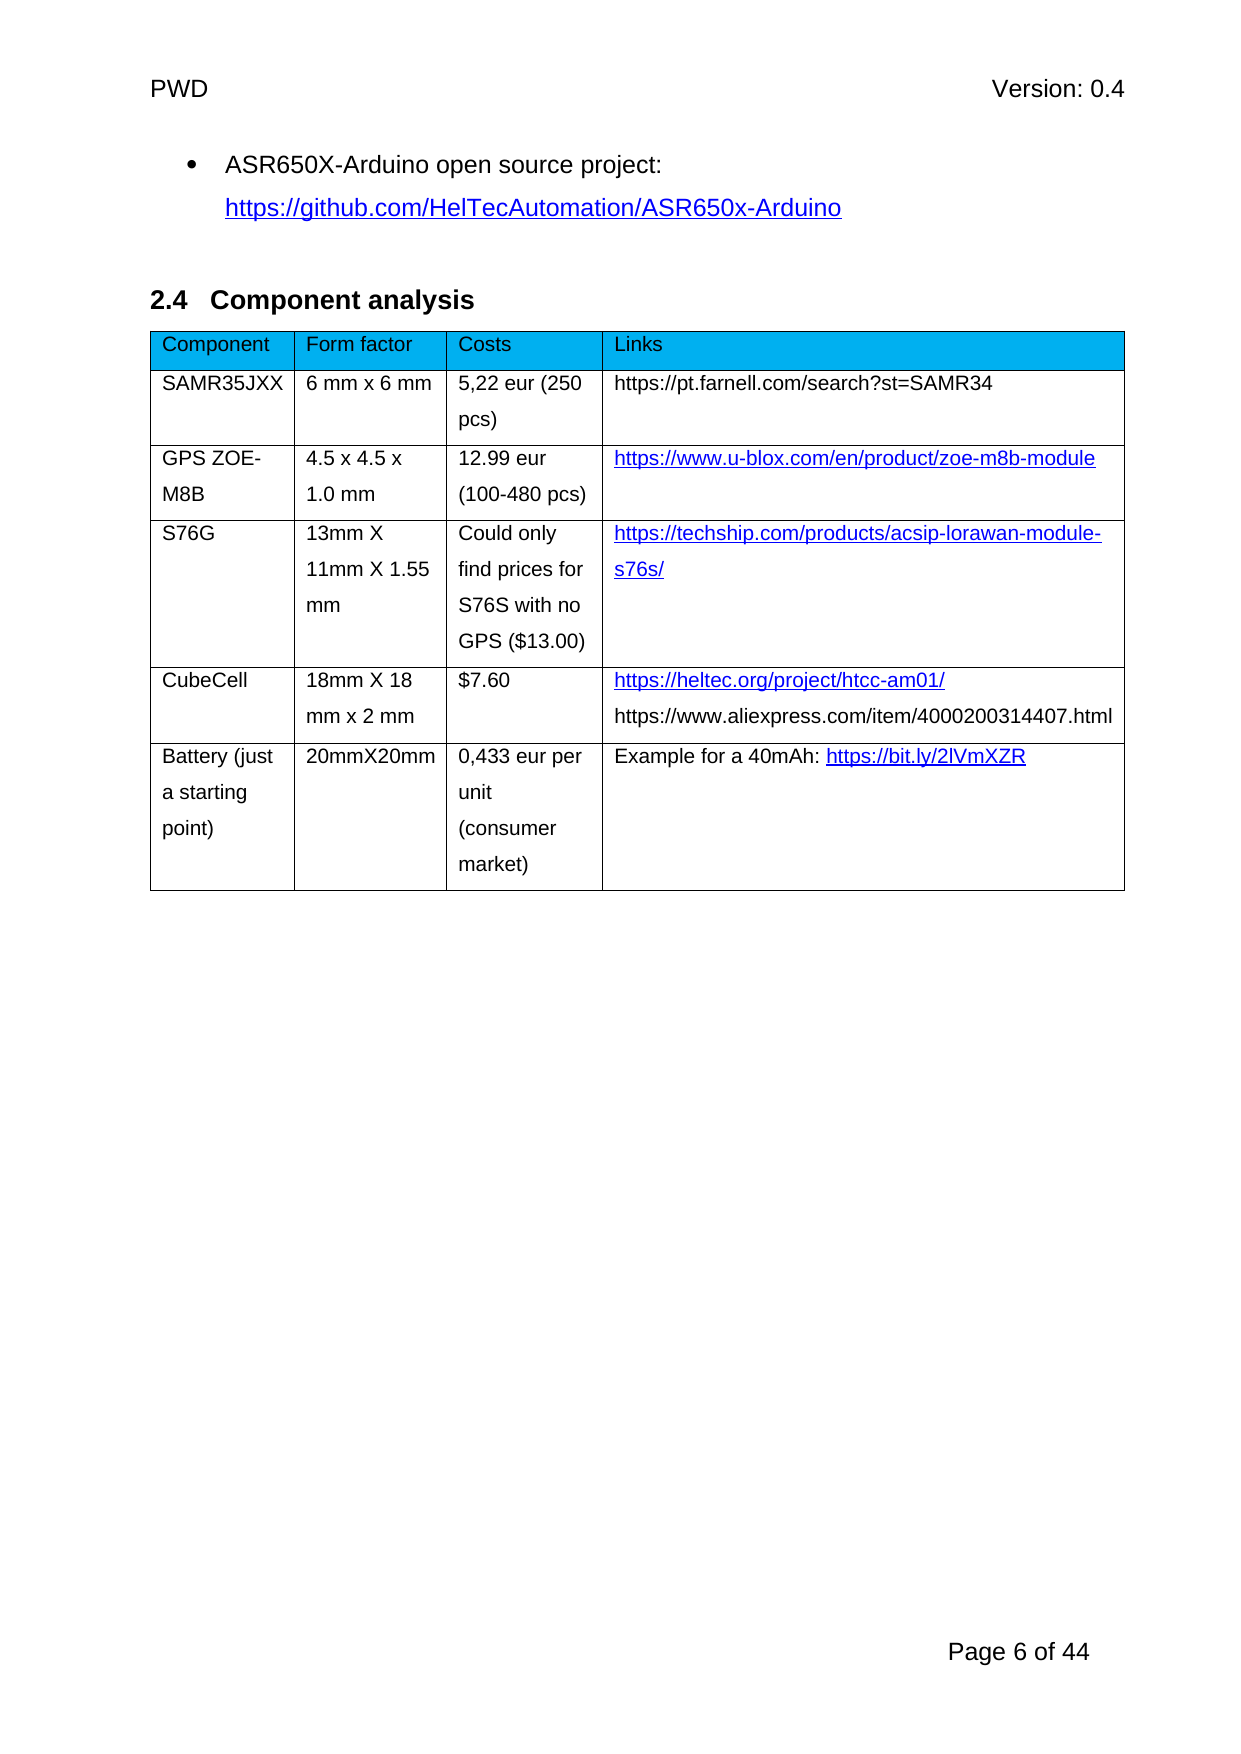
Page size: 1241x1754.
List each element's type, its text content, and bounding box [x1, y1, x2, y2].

table_cell https://heltec.org/project/htcc-am01/ https://www.aliexpress.com/item/4000200314407.html [603, 668, 1124, 742]
table_cell 4.5 x 4.5 x 1.0 mm [295, 446, 446, 520]
table_header Costs [447, 332, 602, 370]
table_cell S76G [151, 521, 294, 667]
table_cell 0,433 eur per unit (consumer market) [447, 744, 602, 889]
table_cell SAMR35JXX [151, 371, 294, 445]
table_cell 18mm X 18 mm x 2 mm [295, 668, 446, 742]
list ASR650X-Arduino open source project: https://github.com/HelTecAutomation/ASR650x-Arduino [187, 150, 1090, 222]
table_cell CubeCell [151, 668, 294, 742]
table_header Form factor [295, 332, 446, 370]
subtitle Component analysis [150, 284, 1090, 315]
table_cell $7.60 [447, 668, 602, 742]
table_cell Example for a 40mAh: https://bit.ly/2lVmXZR [603, 744, 1124, 889]
table_cell https://pt.farnell.com/search?st=SAMR34 [603, 371, 1124, 445]
table_cell GPS ZOE-M8B [151, 446, 294, 520]
table_cell Battery (just a starting point) [151, 744, 294, 889]
table_cell https://techship.com/products/acsip-lorawan-module-s76s/ [603, 521, 1124, 667]
table_cell Could only find prices for S76S with no GPS ($13.00) [447, 521, 602, 667]
table_cell 12.99 eur (100-480 pcs) [447, 446, 602, 520]
table_header Component [151, 332, 294, 370]
table_cell 20mmX20mm [295, 744, 446, 889]
table_cell 13mm X 11mm X 1.55 mm [295, 521, 446, 667]
table_cell 6 mm x 6 mm [295, 371, 446, 445]
table_cell https://www.u-blox.com/en/product/zoe-m8b-module [603, 446, 1124, 520]
table_cell 5,22 eur (250 pcs) [447, 371, 602, 445]
table_header Links [603, 332, 1124, 370]
